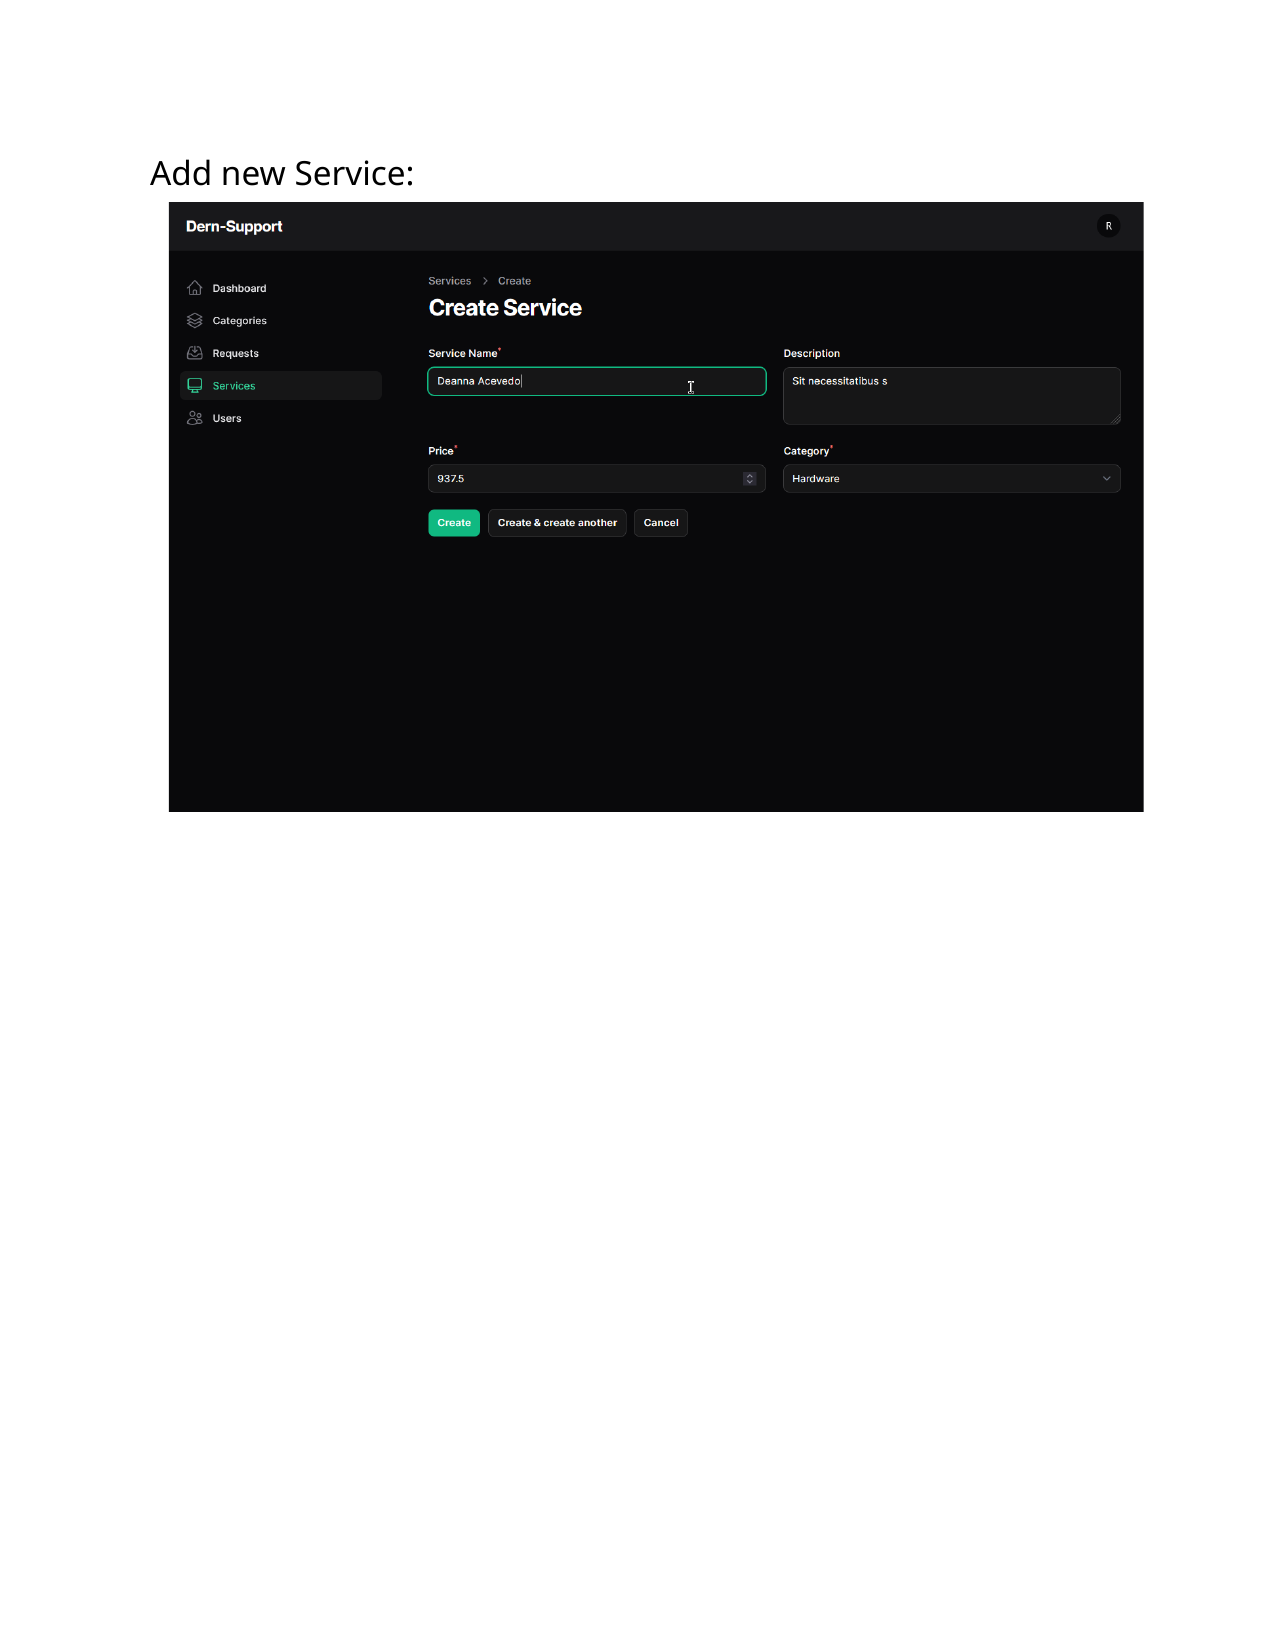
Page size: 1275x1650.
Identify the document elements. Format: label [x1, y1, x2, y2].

picture [168, 202, 1144, 812]
